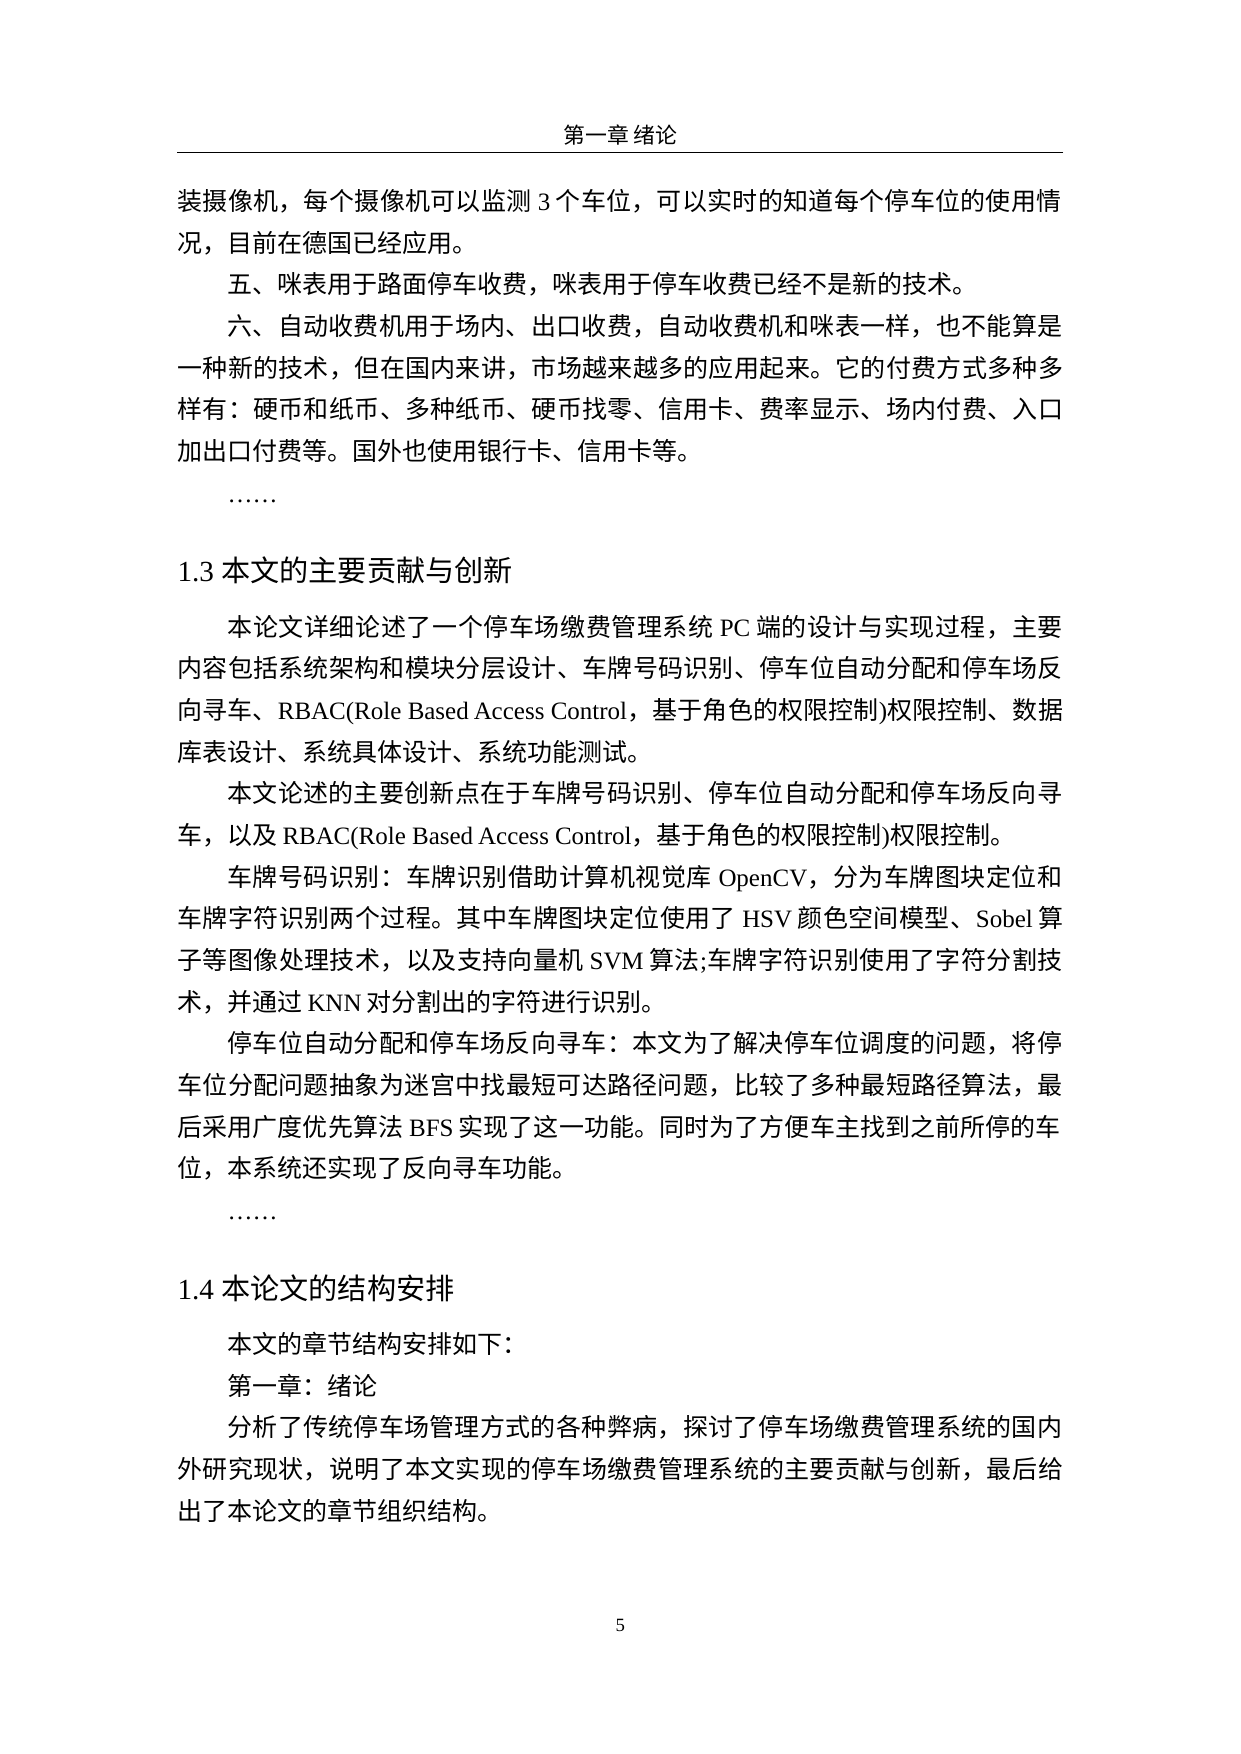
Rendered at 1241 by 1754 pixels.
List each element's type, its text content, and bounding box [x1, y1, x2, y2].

text 本文论述的主要创新点在于车牌号码识别、停车位自动分配和停车场反向寻车，以及RBAC(Role Based Access Control，基于角色的权限控制)权限控制。 [177, 769, 1063, 853]
text 本文的章节结构安排如下： [177, 1320, 1063, 1362]
text 1.3 本文的主要贡献与创新 [177, 548, 1063, 590]
text …… [177, 1186, 1063, 1228]
text 1.4 本论文的结构安排 [177, 1265, 1063, 1308]
text 六、自动收费机用于场内、出口收费，自动收费机和咪表一样，也不能算是一种新的技术，但在国内来讲，市场越来越多的应用起来。它的付费方式多种多样有：硬币和纸币、多种纸币、硬币找零、信用卡、费率显示、场内付费、入口加出口付费等。国外也使用银行卡、信用卡等。 [177, 302, 1063, 469]
text 分析了传统停车场管理方式的各种弊病，探讨了停车场缴费管理系统的国内外研究现状，说明了本文实现的停车场缴费管理系统的主要贡献与创新，最后给出了本论文的章节组织结构。 [177, 1403, 1063, 1528]
text 第一章：绪论 [177, 1362, 1063, 1403]
text 本论文详细论述了一个停车场缴费管理系统PC端的设计与实现过程，主要内容包括系统架构和模块分层设计、车牌号码识别、停车位自动分配和停车场反向寻车、RBAC(Role Based Access Control，基于角色的权限控制)权限控制、数据库表设计、系统具体设计、系统功能测试。 [177, 603, 1063, 769]
text 车牌号码识别：车牌识别借助计算机视觉库OpenCV，分为车牌图块定位和车牌字符识别两个过程。其中车牌图块定位使用了HSV颜色空间模型、Sobel算子等图像处理技术，以及支持向量机SVM算法;车牌字符识别使用了字符分割技术，并通过KNN对分割出的字符进行识别。 [177, 853, 1063, 1019]
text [177, 177, 1063, 261]
text 五、咪表用于路面停车收费，咪表用于停车收费已经不是新的技术。 [177, 261, 1063, 302]
text …… [177, 469, 1063, 511]
text 停车位自动分配和停车场反向寻车：本文为了解决停车位调度的问题，将停车位分配问题抽象为迷宫中找最短可达路径问题，比较了多种最短路径算法，最后采用广度优先算法BFS实现了这一功能。同时为了方便车主找到之前所停的车位，本系统还实现了反向寻车功能。 [177, 1019, 1063, 1186]
